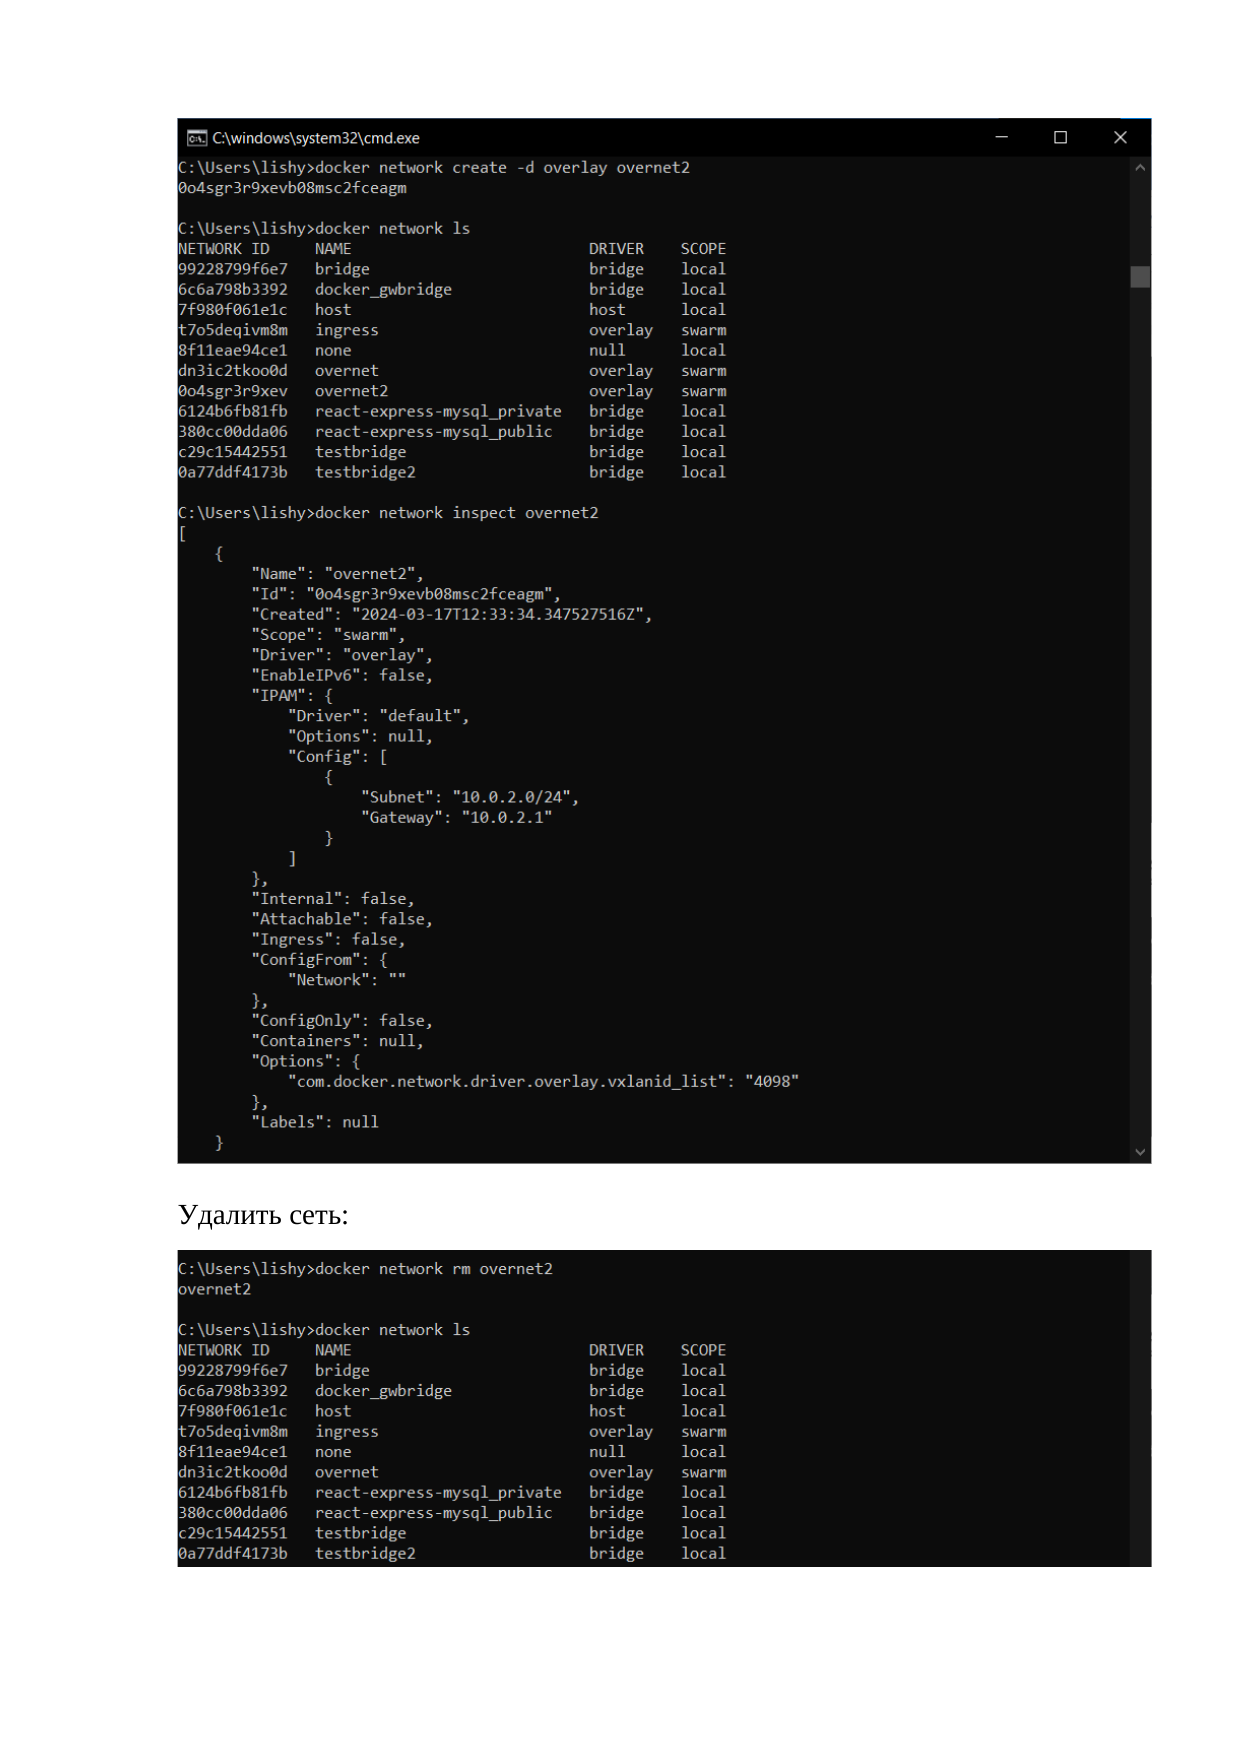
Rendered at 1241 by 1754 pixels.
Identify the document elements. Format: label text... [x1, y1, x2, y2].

picture [177, 118, 1152, 1164]
picture [177, 1250, 1152, 1567]
text Удалить сеть: [177, 1197, 1152, 1231]
